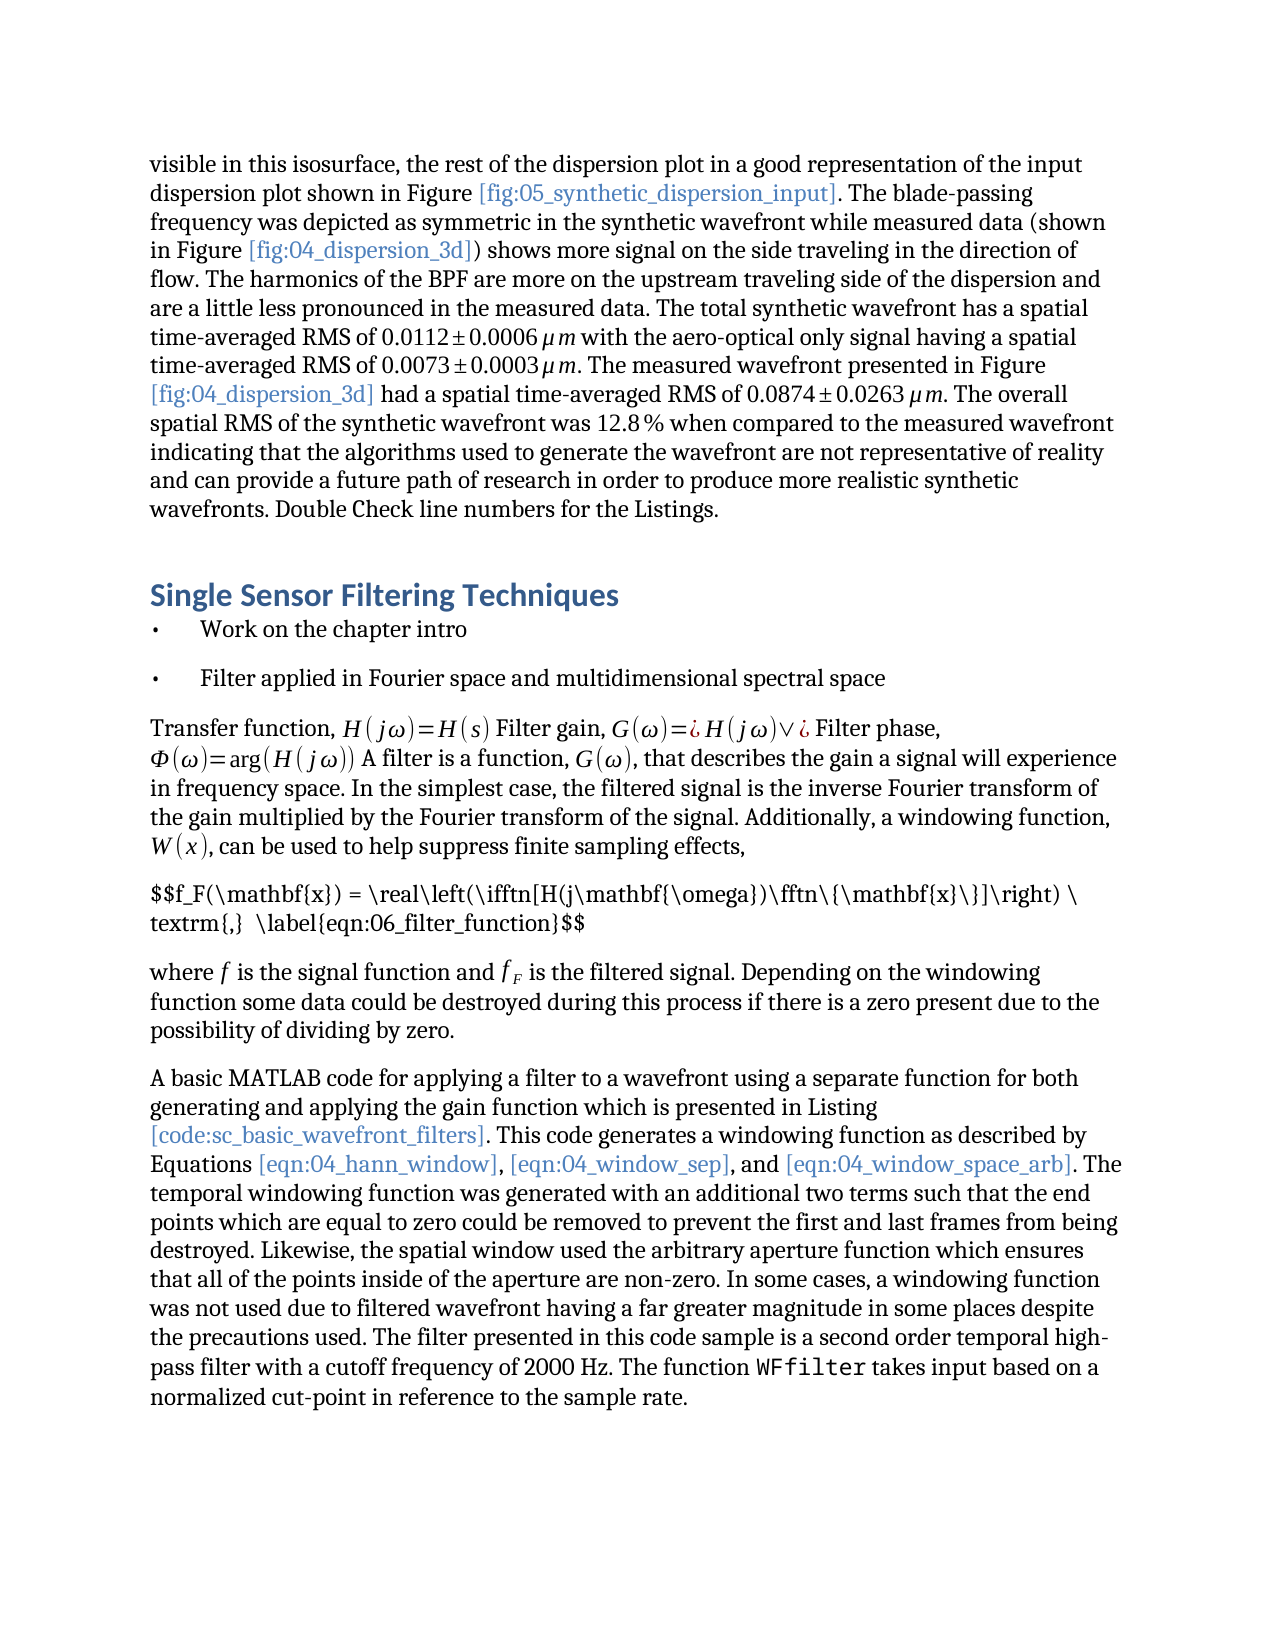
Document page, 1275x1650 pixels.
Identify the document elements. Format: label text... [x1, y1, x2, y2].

list Filter applied in Fourier space and multidimensional spectral space [150, 664, 1125, 693]
text $$f_F(\mathbf{x}) = \real\left(\ifftn[H(j\mathbf{\omega})\fftn\{\mathbf{x}\}]\right) \textrm{,} \label{eqn:06_filter_function}$$ [150, 880, 1125, 937]
list Work on the chapter intro [150, 614, 1125, 643]
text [150, 150, 1125, 524]
text Transfer function, Filter gain, Filter phase, A filter is a function, , that describes the gain a signal will experience in frequency space. In the simplest case, the filtered signal is the inverse Fourier transform of the gain multiplied by the Fourier transform of the signal. Additionally, a windowing function, , can be used to help suppress finite sampling effects, [150, 714, 1125, 861]
text where is the signal function and is the filtered signal. Depending on the windowing function some data could be destroyed during this process if there is a zero present due to the possibility of dividing by zero. [150, 956, 1125, 1045]
text A basic MATLAB code for applying a filter to a wavefront using a separate function for both generating and applying the gain function which is presented in Listing [code:sc_basic_wavefront_filters]. This code generates a windowing function as described by Equations [eqn:04_hann_window], [eqn:04_window_sep], and [eqn:04_window_space_arb]. The temporal windowing function was generated with an additional two terms such that the end points which are equal to zero could be removed to prevent the first and last frames from being destroyed. Likewise, the spatial window used the arbitrary aperture function which ensures that all of the points inside of the aperture are non-zero. In some cases, a windowing function was not used due to filtered wavefront having a far greater magnitude in some places despite the precautions used. The filter presented in this code sample is a second order temporal high-pass filter with a cutoff frequency of 2000 Hz. The function WFfilter takes input based on a normalized cut-point in reference to the sample rate. [150, 1064, 1125, 1411]
subtitle Single Sensor Filtering Techniques [150, 574, 1125, 614]
